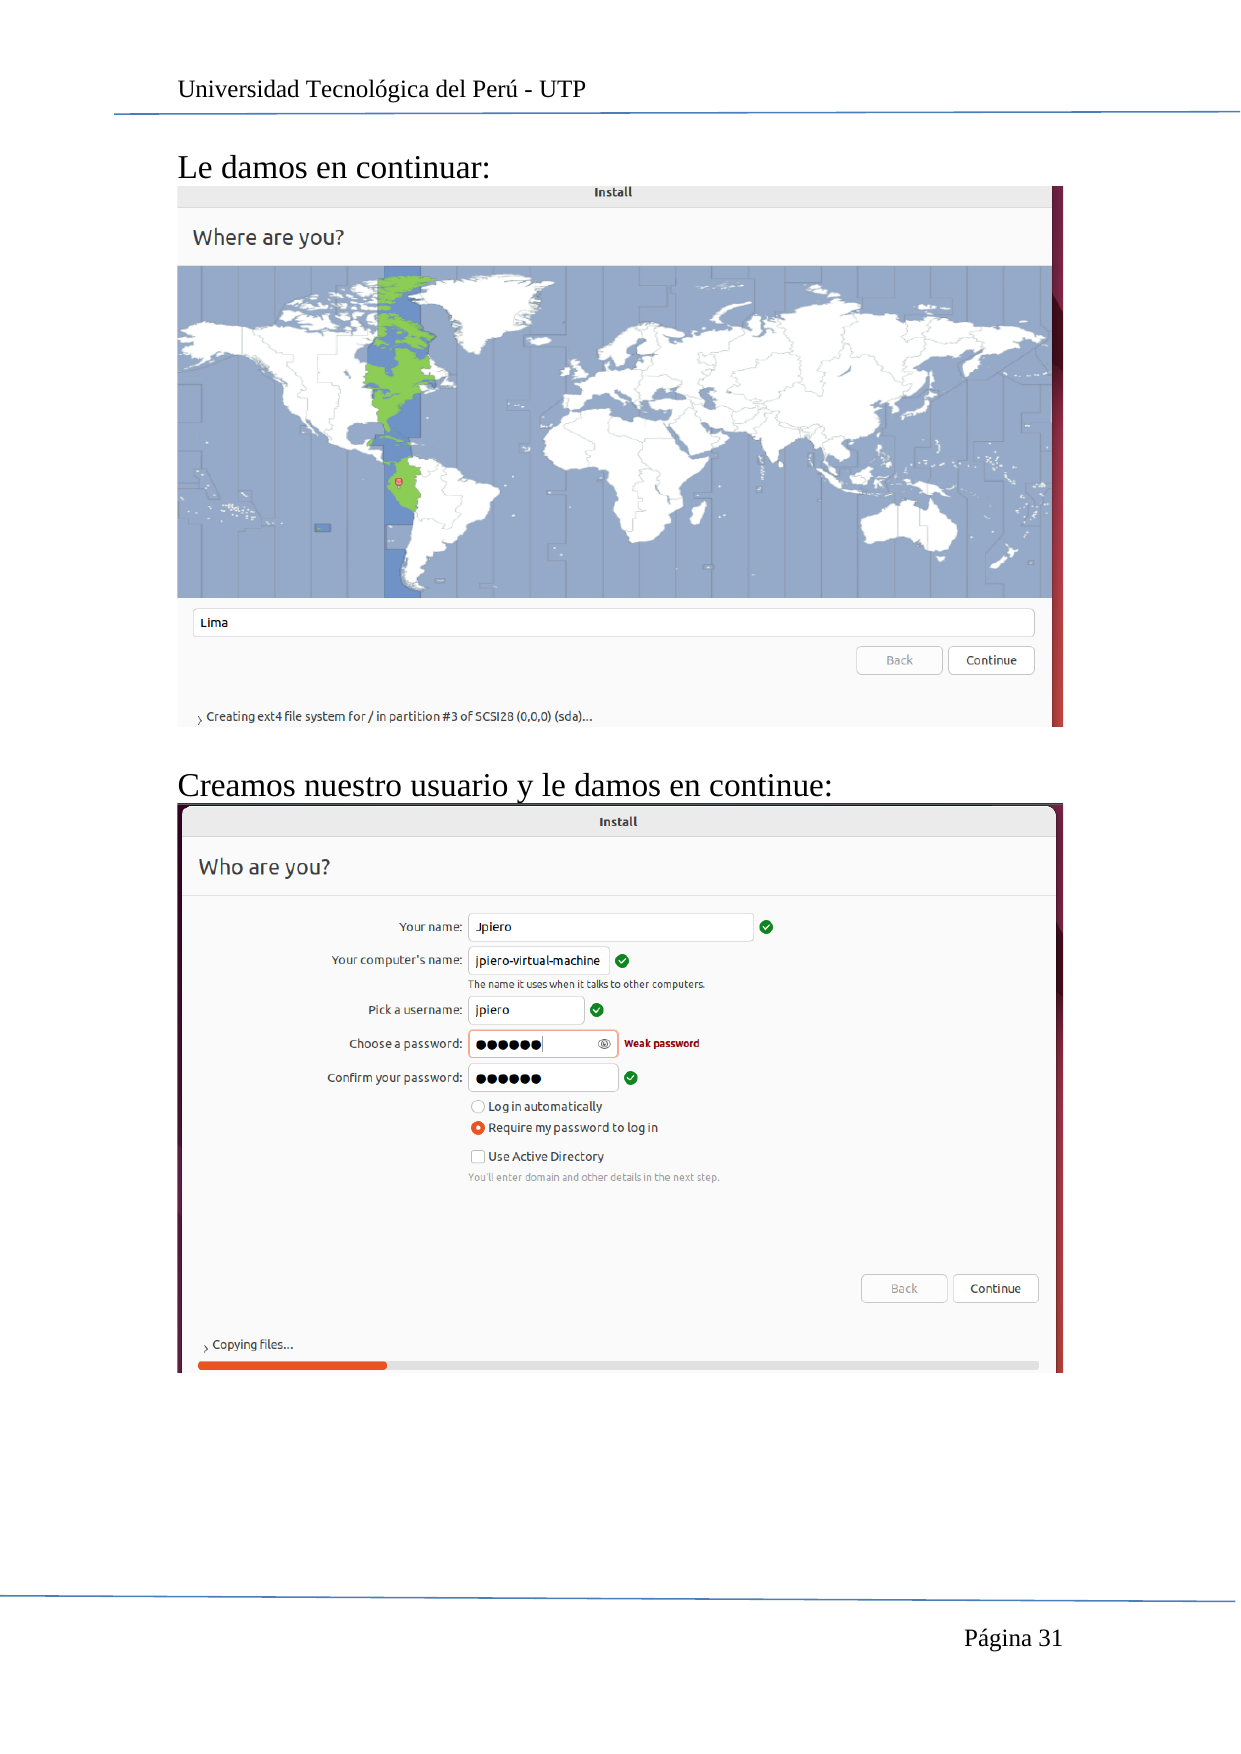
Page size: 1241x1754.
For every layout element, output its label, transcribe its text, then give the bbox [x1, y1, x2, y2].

picture [177, 803, 1064, 1373]
picture [177, 186, 1064, 727]
text Creamos nuestro usuario y le damos en continue: [177, 765, 1063, 803]
text Le damos en continuar: [177, 148, 1063, 186]
